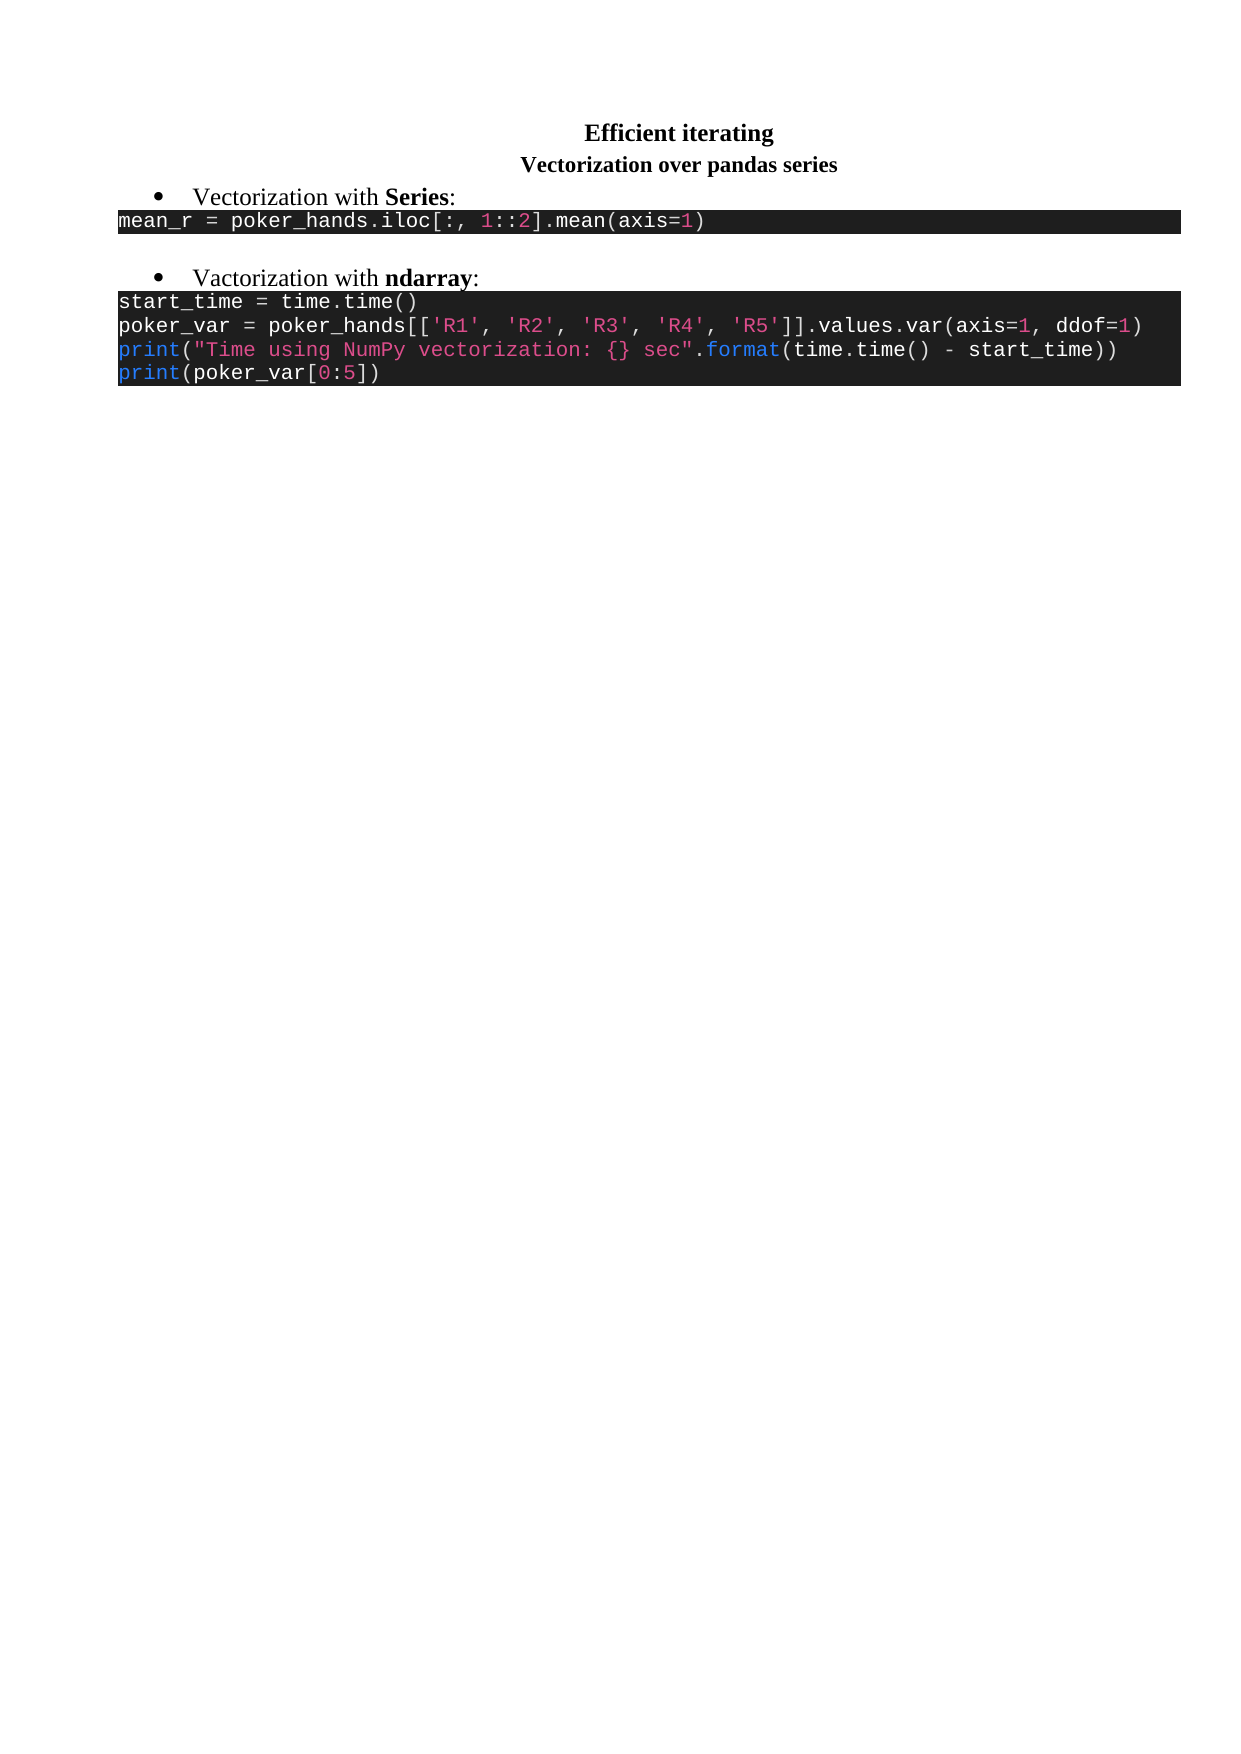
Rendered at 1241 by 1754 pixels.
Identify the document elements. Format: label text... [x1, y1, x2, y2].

text poker_var = poker_hands[['R1', 'R2', 'R3', 'R4', 'R5']].values.var(axis=1, ddof=1) [118, 315, 1181, 339]
subtitle Vectorization over pandas series [118, 151, 1181, 177]
text print("Time using NumPy vectorization: {} sec".format(time.time() - start_time)) [118, 339, 1181, 362]
text start_time = time.time() [118, 291, 1181, 315]
list Vectorization with Series: [154, 182, 1181, 210]
list Vactorization with ndarray: [154, 263, 1181, 291]
text mean_r = poker_hands.iloc[:, 1::2].mean(axis=1) [118, 210, 1181, 234]
subtitle Efficient iterating [118, 118, 1181, 147]
text print(poker_var[0:5]) [118, 362, 1181, 386]
